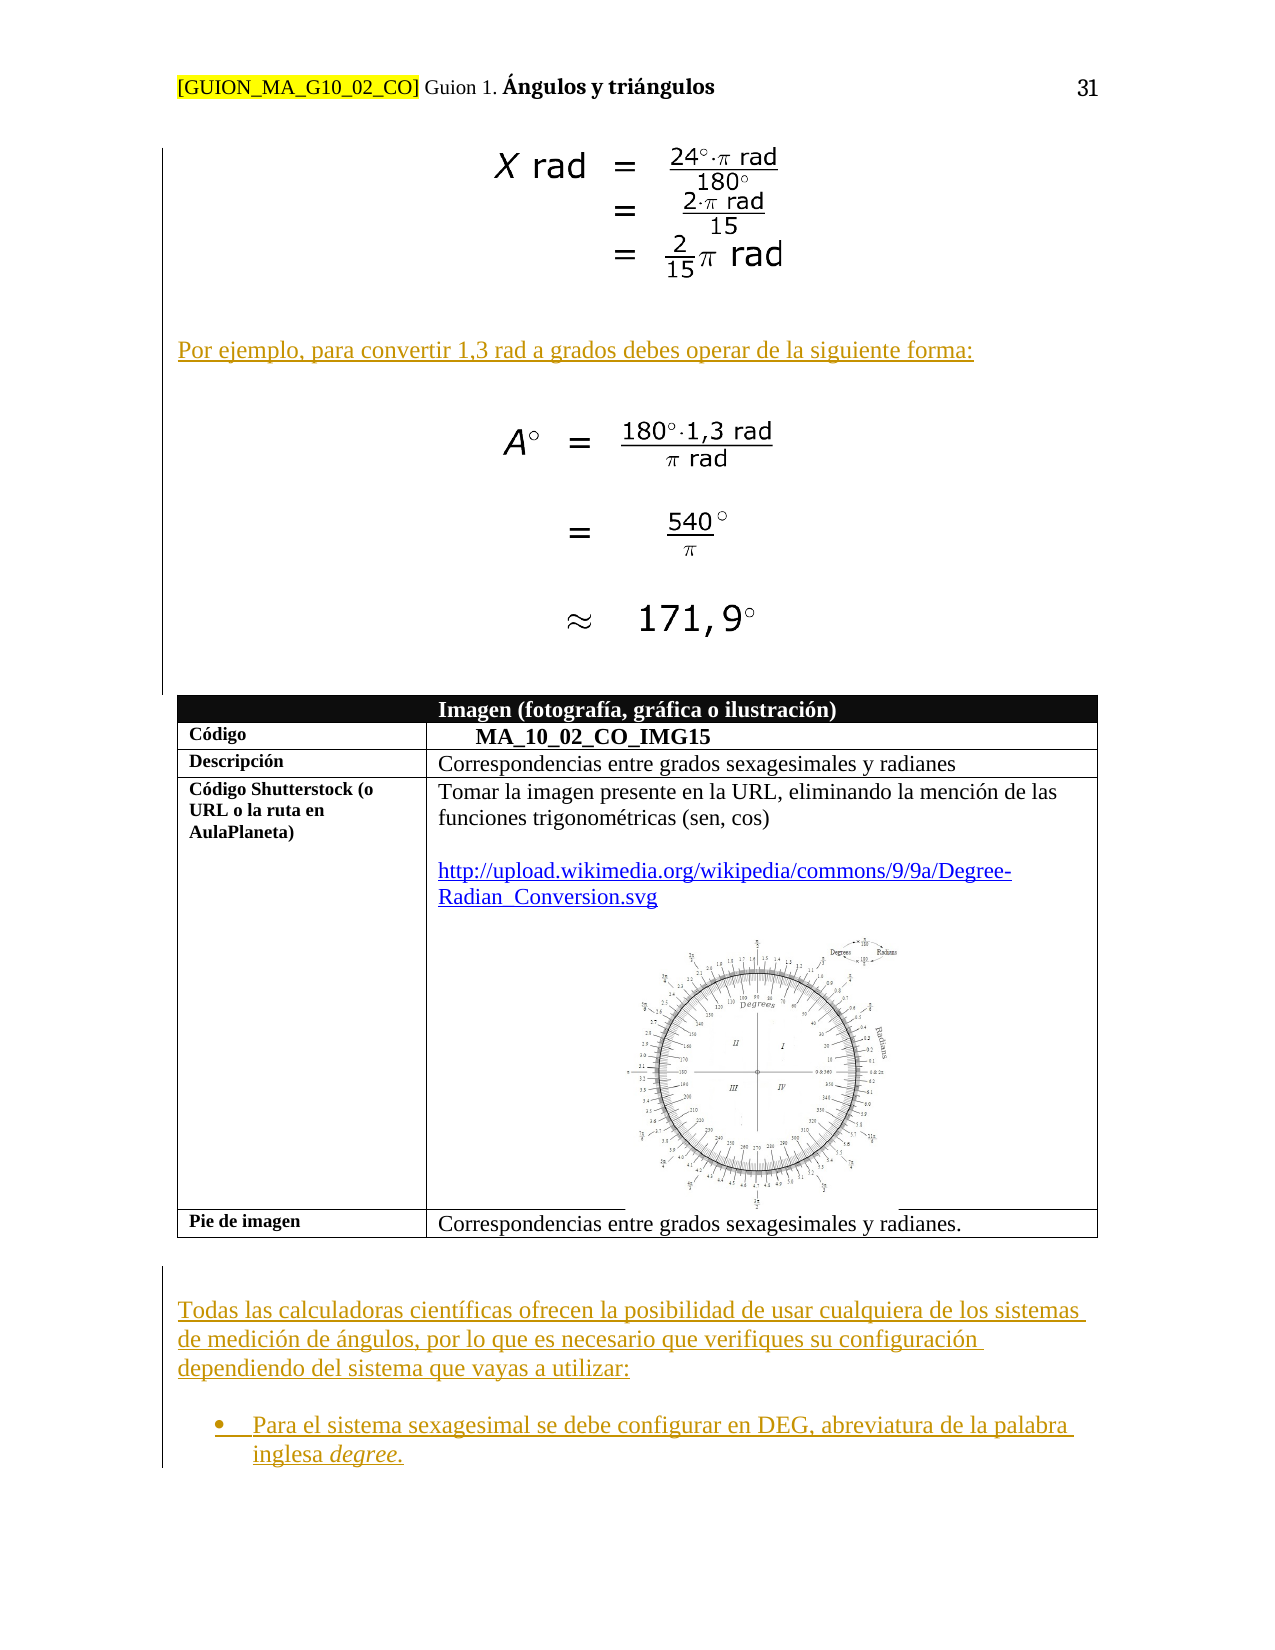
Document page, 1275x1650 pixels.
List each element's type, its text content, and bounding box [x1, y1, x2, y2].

table_cell Código [178, 723, 426, 749]
table_cell Pie de imagen [178, 1210, 426, 1237]
table_cell MA_10_02_CO_IMG15 [427, 723, 1097, 749]
table_cell Descripción [178, 750, 426, 777]
table_cell Código Shutterstock (o URL o la ruta en AulaPlaneta) [178, 778, 426, 1209]
table_cell Correspondencias entre grados sexagesimales y radianes [427, 750, 1097, 777]
picture [625, 936, 899, 1210]
table_header Imagen (fotografía, gráfica o ilustración) [178, 696, 1097, 722]
picture [493, 147, 782, 278]
table_cell Correspondencias entre grados sexagesimales y radianes. [427, 1210, 1097, 1237]
picture [502, 421, 773, 637]
table_cell Tomar la imagen presente en la URL, eliminando la mención de las funciones trigonométricas (sen, cos) http://upload.wikimedia.org/wikipedia/commons/9/9a/Degree-Radian_Conversion.svg [427, 778, 1097, 1209]
